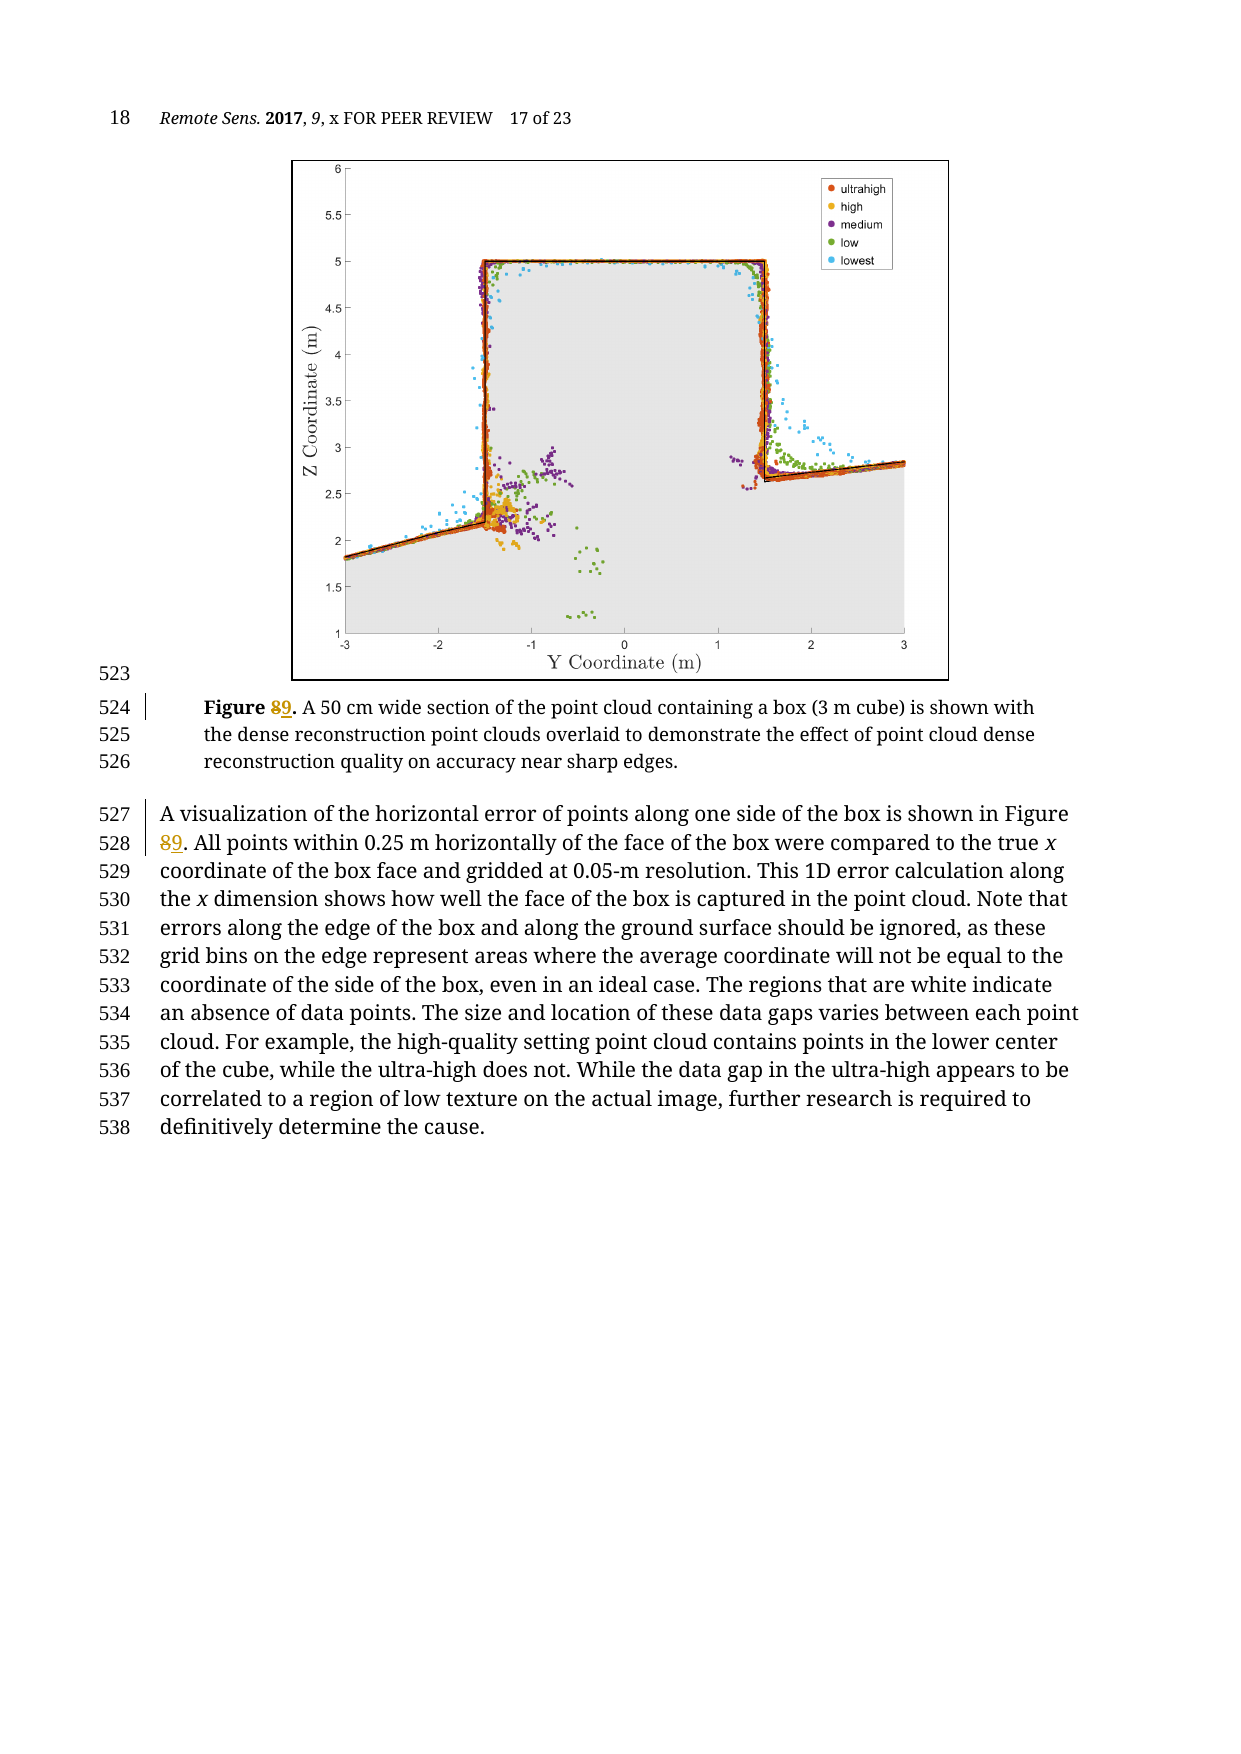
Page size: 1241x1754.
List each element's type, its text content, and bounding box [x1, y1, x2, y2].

subtitle A visualization of the horizontal error of points along one side of the box is shown in Figure . All points within 0.25 m horizontally of the face of the box were compared to the true x coordinate of the box face and gridded at 0.05-m resolution. This 1D error calculation along the x dimension shows how well the face of the box is captured in the point cloud. Note that errors along the edge of the box and along the ground surface should be ignored, as these grid bins on the edge represent areas where the average coordinate will not be equal to the coordinate of the side of the box, even in an ideal case. The regions that are white indicate an absence of data points. The size and location of these data gaps varies between each point cloud. For example, the high-quality setting point cloud contains points in the lower center of the cube, while the ultra-high does not. While the data gap in the ultra-high appears to be correlated to a region of low texture on the actual image, further research is required to definitively determine the cause. [159, 799, 1081, 1141]
text Figure . A 50 cm wide section of the point cloud containing a box (3 m cube) is shown with the dense reconstruction point clouds overlaid to demonstrate the effect of point cloud dense reconstruction quality on accuracy near sharp edges. [204, 693, 1036, 774]
picture [293, 161, 948, 679]
